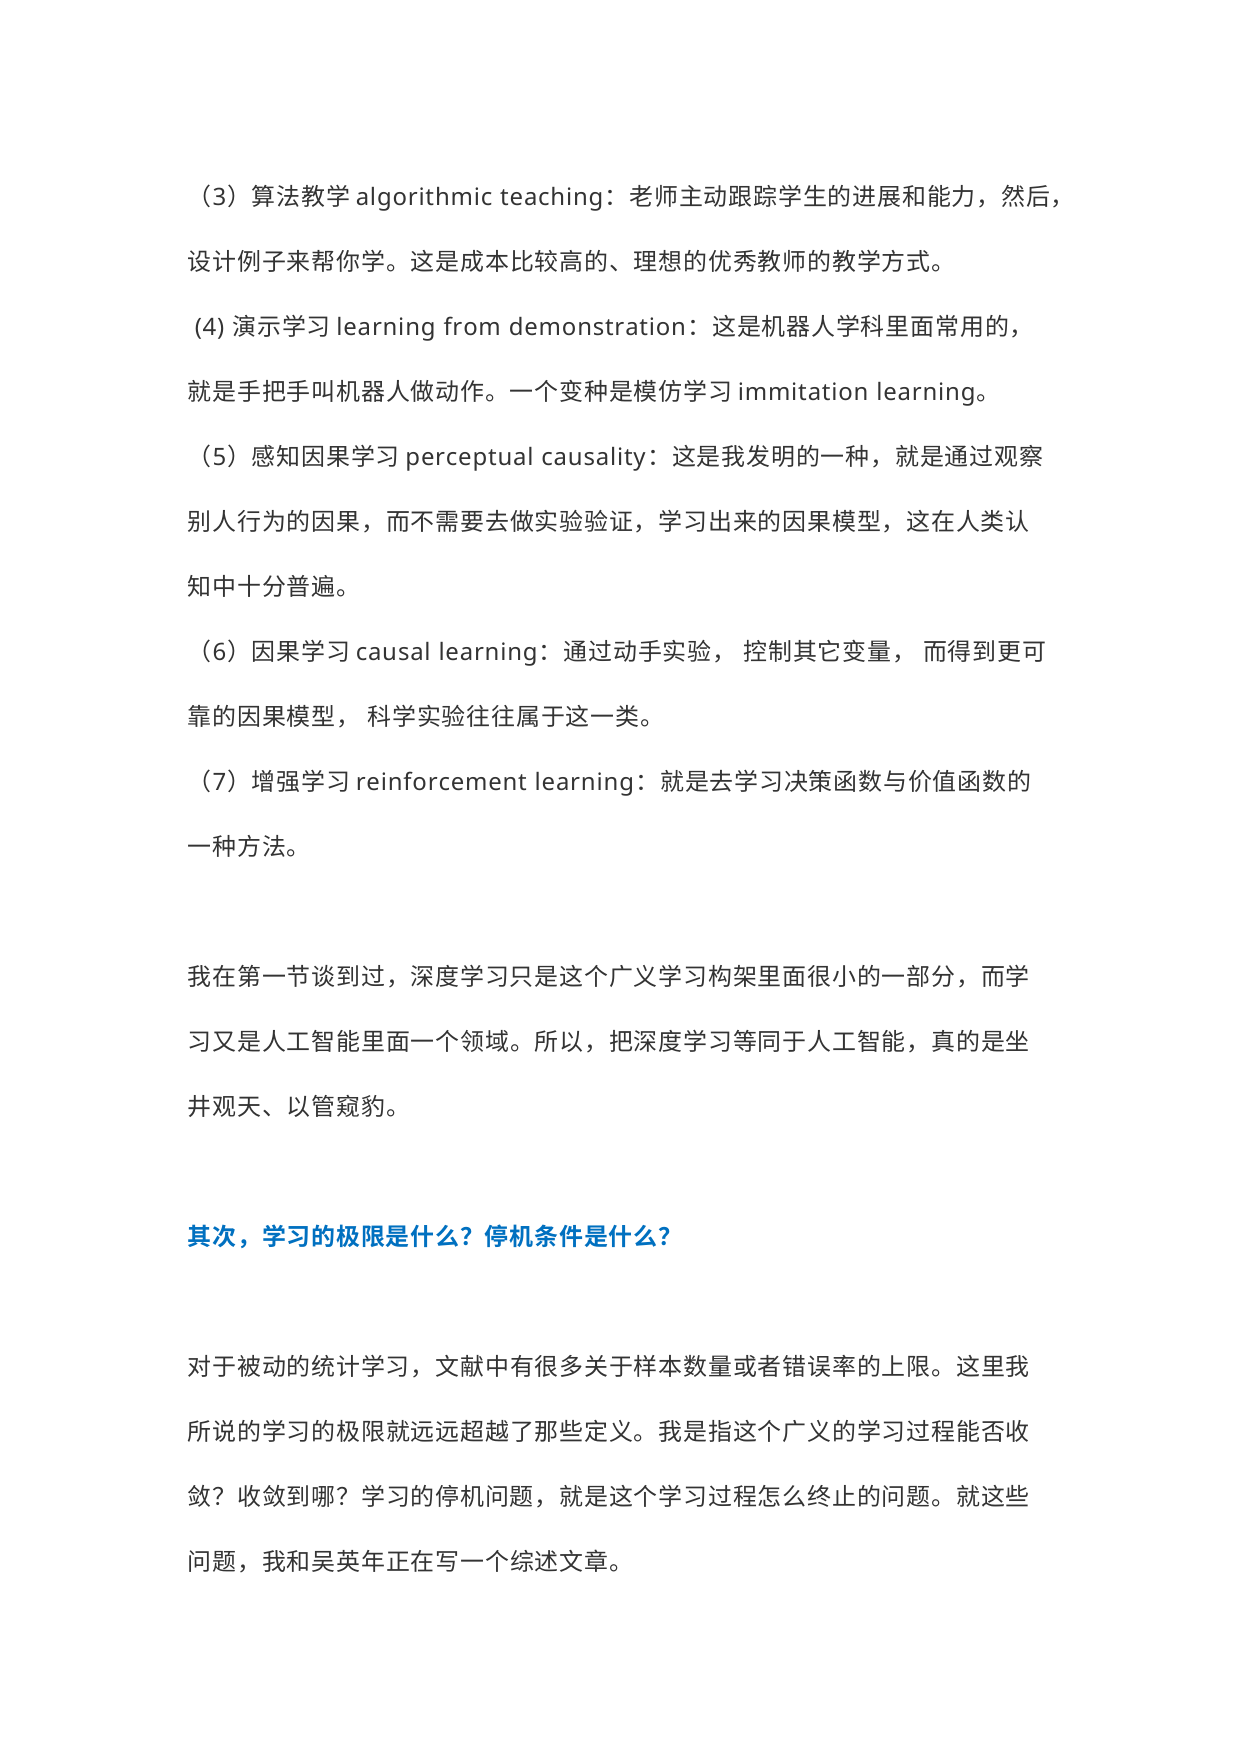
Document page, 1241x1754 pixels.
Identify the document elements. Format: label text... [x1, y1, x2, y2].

text 我在第一节谈到过，深度学习只是这个广义学习构架里面很小的一部分，而学习又是人工智能里面一个领域。所以，把深度学习等同于人工智能，真的是坐井观天、以管窥豹。 [187, 942, 1053, 1137]
text （7）增强学习reinforcement learning：就是去学习决策函数与价值函数的一种方法。 [187, 747, 1053, 877]
text （3）算法教学algorithmic teaching：老师主动跟踪学生的进展和能力，然后，设计例子来帮你学。这是成本比较高的、理想的优秀教师的教学方式。 [187, 162, 1053, 292]
text 其次，学习的极限是什么？停机条件是什么？ [187, 1202, 1053, 1267]
text （5）感知因果学习perceptual causality：这是我发明的一种，就是通过观察别人行为的因果，而不需要去做实验验证，学习出来的因果模型，这在人类认知中十分普遍。 [187, 422, 1053, 617]
text (4) 演示学习learning from demonstration：这是机器人学科里面常用的，就是手把手叫机器人做动作。一个变种是模仿学习immitation learning。 [187, 292, 1053, 422]
text （6）因果学习causal learning：通过动手实验， 控制其它变量， 而得到更可靠的因果模型， 科学实验往往属于这一类。 [187, 617, 1053, 747]
text 对于被动的统计学习，文献中有很多关于样本数量或者错误率的上限。这里我所说的学习的极限就远远超越了那些定义。我是指这个广义的学习过程能否收敛？收敛到哪？学习的停机问题，就是这个学习过程怎么终止的问题。就这些问题，我和吴英年正在写一个综述文章。 [187, 1332, 1053, 1592]
